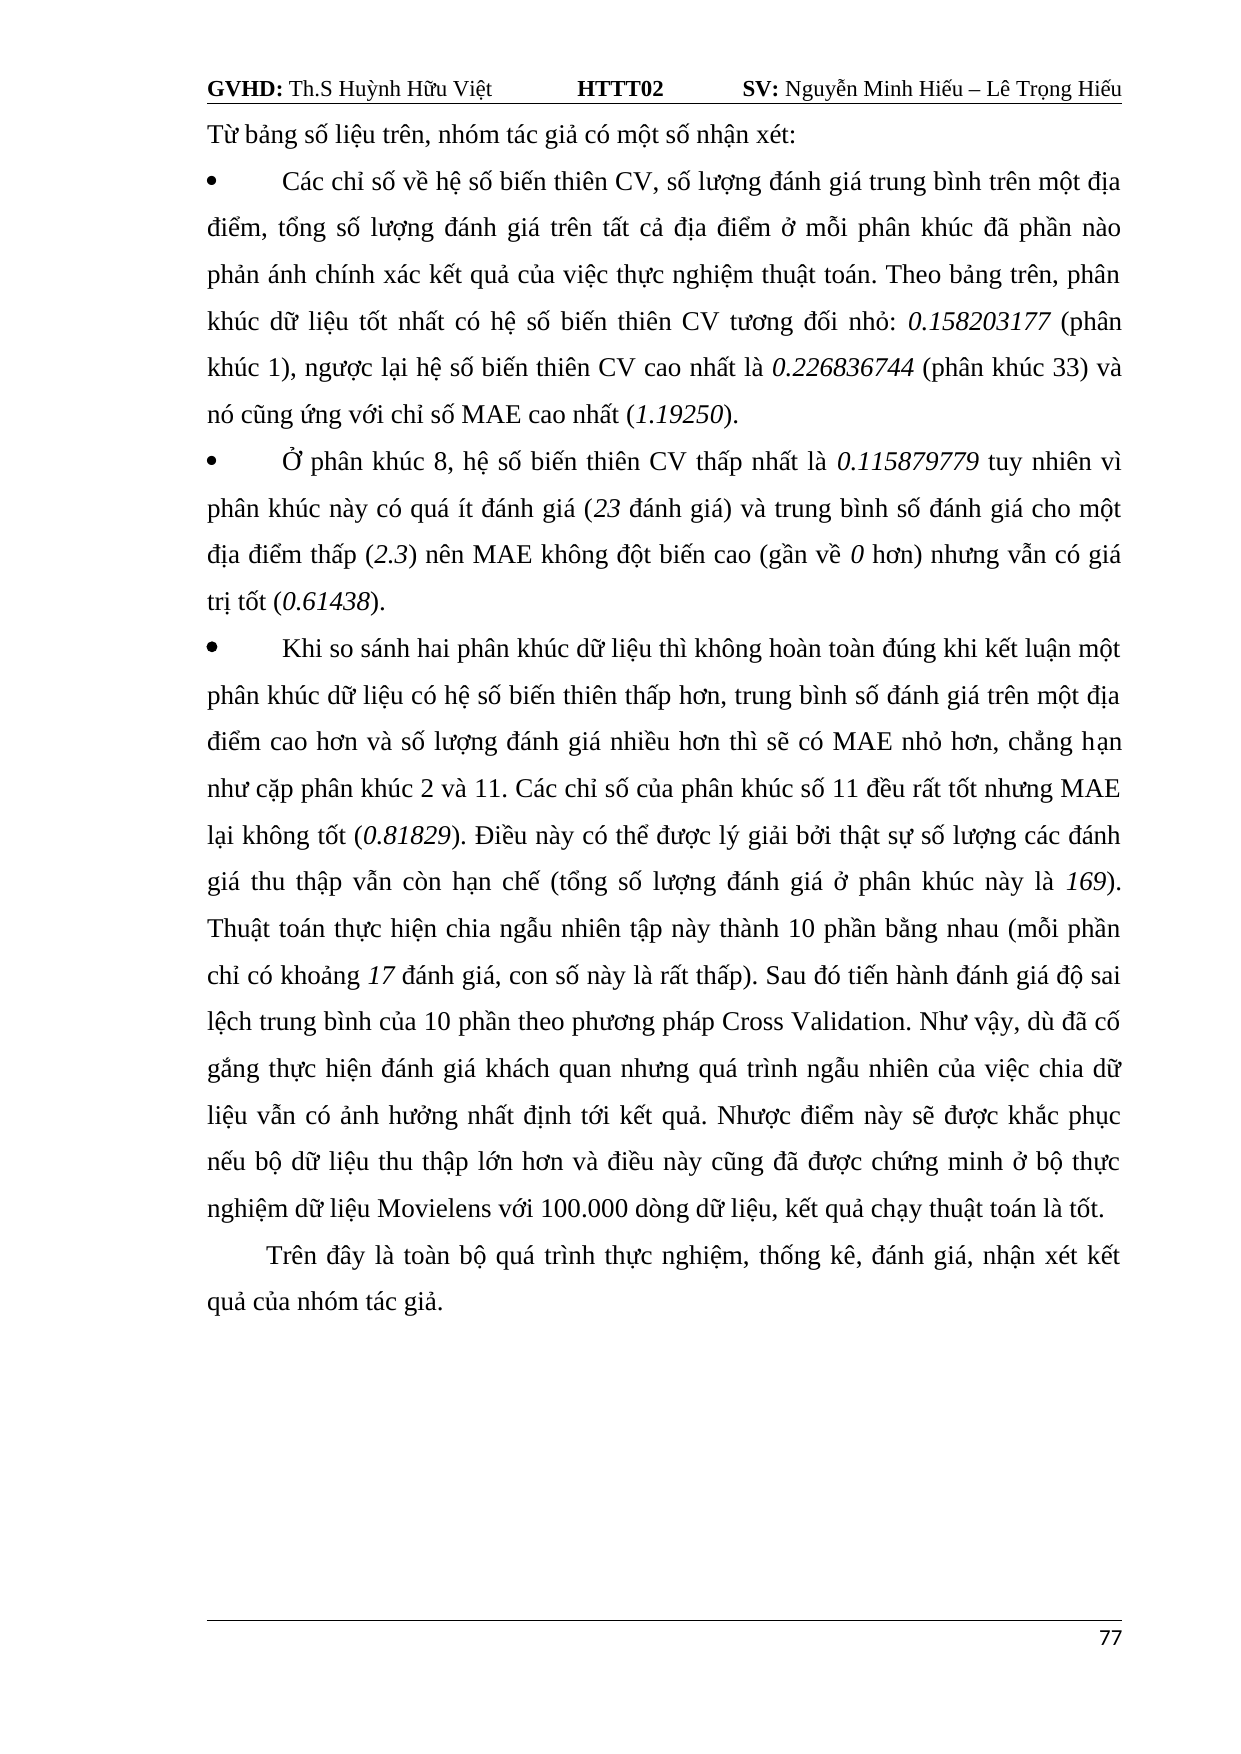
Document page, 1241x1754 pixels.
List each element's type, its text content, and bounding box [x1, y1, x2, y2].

list Các chỉ số về hệ số biến thiên CV, số lượng đánh giá trung bình trên một địa điểm, tổng số lượng đánh giá trên tất cả địa điểm ở mỗi phân khúc đã phần nào phản ánh chính xác kết quả của việc thực nghiệm thuật toán. Theo bảng trên, phân khúc dữ liệu tốt nhất có hệ số biến thiên CV tương đối nhỏ: 0.158203177 (phân khúc 1), ngược lại hệ số biến thiên CV cao nhất là 0.226836744 (phân khúc 33) và nó cũng ứng với chỉ số MAE cao nhất (1.19250). [207, 165, 1122, 429]
text Trên đây là toàn bộ quá trình thực nghiệm, thống kê, đánh giá, nhận xét kết quả của nhóm tác giả. [207, 1239, 1122, 1317]
list Ở phân khúc 8, hệ số biến thiên CV thấp nhất là 0.115879779 tuy nhiên vì phân khúc này có quá ít đánh giá (23 đánh giá) và trung bình số đánh giá cho một địa điểm thấp (2.3) nên MAE không đột biến cao (gần về 0 hơn) nhưng vẫn có giá trị tốt (0.61438). [207, 445, 1122, 616]
text Từ bảng số liệu trên, nhóm tác giả có một số nhận xét: [207, 118, 1122, 149]
list Khi so sánh hai phân khúc dữ liệu thì không hoàn toàn đúng khi kết luận một phân khúc dữ liệu có hệ số biến thiên thấp hơn, trung bình số đánh giá trên một địa điểm cao hơn và số lượng đánh giá nhiều hơn thì sẽ có MAE nhỏ hơn, chẳng hạn như cặp phân khúc 2 và 11. Các chỉ số của phân khúc số 11 đều rất tốt nhưng MAE lại không tốt (0.81829). Điều này có thể được lý giải bởi thật sự số lượng các đánh giá thu thập vẫn còn hạn chế (tổng số lượng đánh giá ở phân khúc này là 169). Thuật toán thực hiện chia ngẫu nhiên tập này thành 10 phần bằng nhau (mỗi phần chỉ có khoảng 17 đánh giá, con số này là rất thấp). Sau đó tiến hành đánh giá độ sai lệch trung bình của 10 phần theo phương pháp Cross Validation. Như vậy, dù đã cố gắng thực hiện đánh giá khách quan nhưng quá trình ngẫu nhiên của việc chia dữ liệu vẫn có ảnh hưởng nhất định tới kết quả. Nhược điểm này sẽ được khắc phục nếu bộ dữ liệu thu thập lớn hơn và điều này cũng đã được chứng minh ở bộ thực nghiệm dữ liệu Movielens với 100.000 dòng dữ liệu, kết quả chạy thuật toán là tốt. [207, 632, 1122, 1223]
